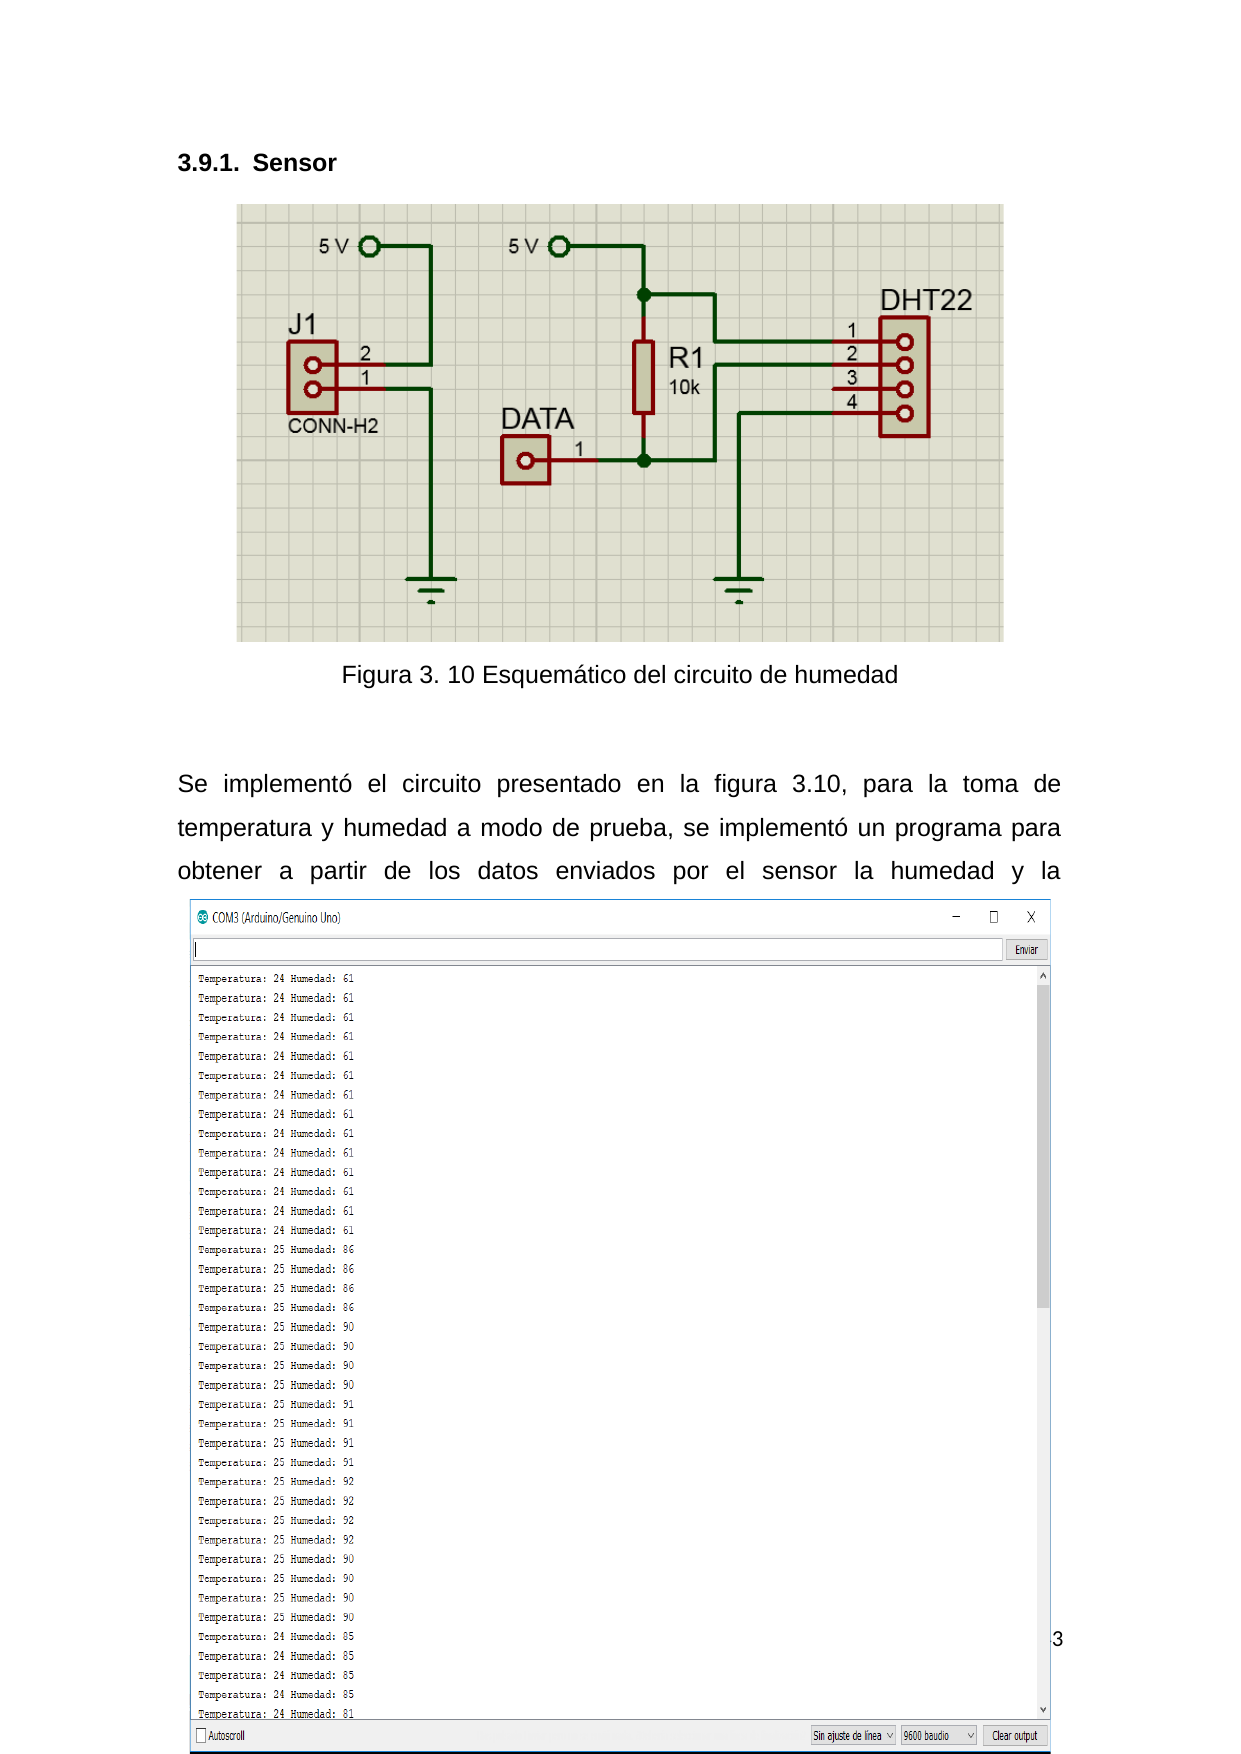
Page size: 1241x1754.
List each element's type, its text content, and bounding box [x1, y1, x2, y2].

text Se implementó el circuito presentado en la figura 3.10, para la toma de temperatura y humedad a modo de prueba, se implementó un programa para obtener a partir de los datos enviados por el sensor la humedad y la temperatura, de este modo visualizarlos en el terminal de una computadora. La prueba se realizó en Lima a las 8 p.m. Se interactuó con el sensor para cambiar la humedad y la temperatura del ambiente con motivo de obtener un valor distinto y verificar el correcto desempeño del sensor, esto se logró verificar en los datos visualizados en la pantalla, tal como se ilustra en la figura 3.11. [177, 769, 1063, 884]
picture [189, 899, 1051, 1754]
subtitle Sensor [177, 148, 1063, 176]
picture [236, 204, 1004, 642]
